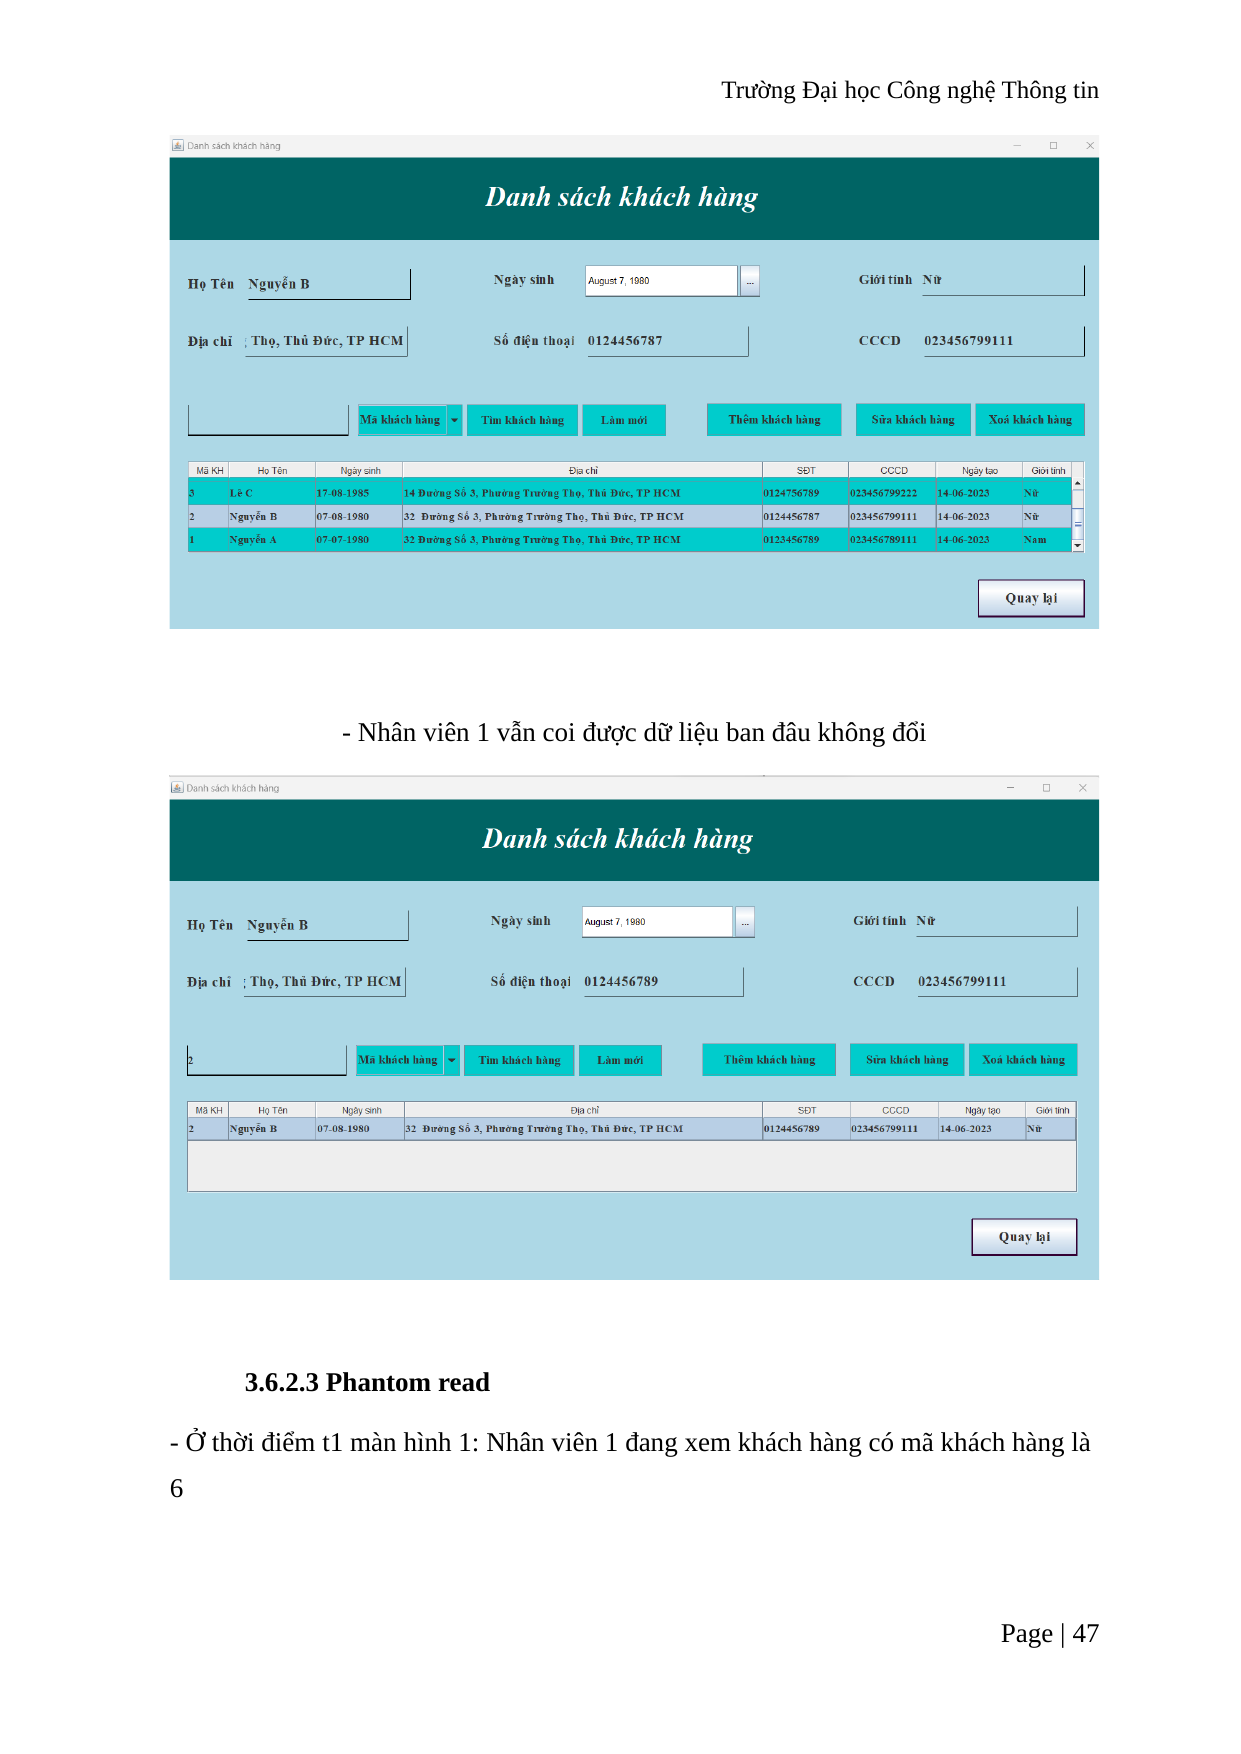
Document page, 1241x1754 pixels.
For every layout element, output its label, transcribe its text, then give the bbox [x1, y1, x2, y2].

picture [169, 775, 1100, 1280]
picture [169, 135, 1100, 629]
subtitle 3.6.2.3 Phantom read [169, 1367, 1099, 1398]
text - Ở thời điểm t1 màn hình 1: Nhân viên 1 đang xem khách hàng có mã khách hàng là 6 [169, 1426, 1099, 1503]
text - Nhân viên 1 vẫn coi được dữ liệu ban đâu không đổi [169, 716, 1099, 747]
